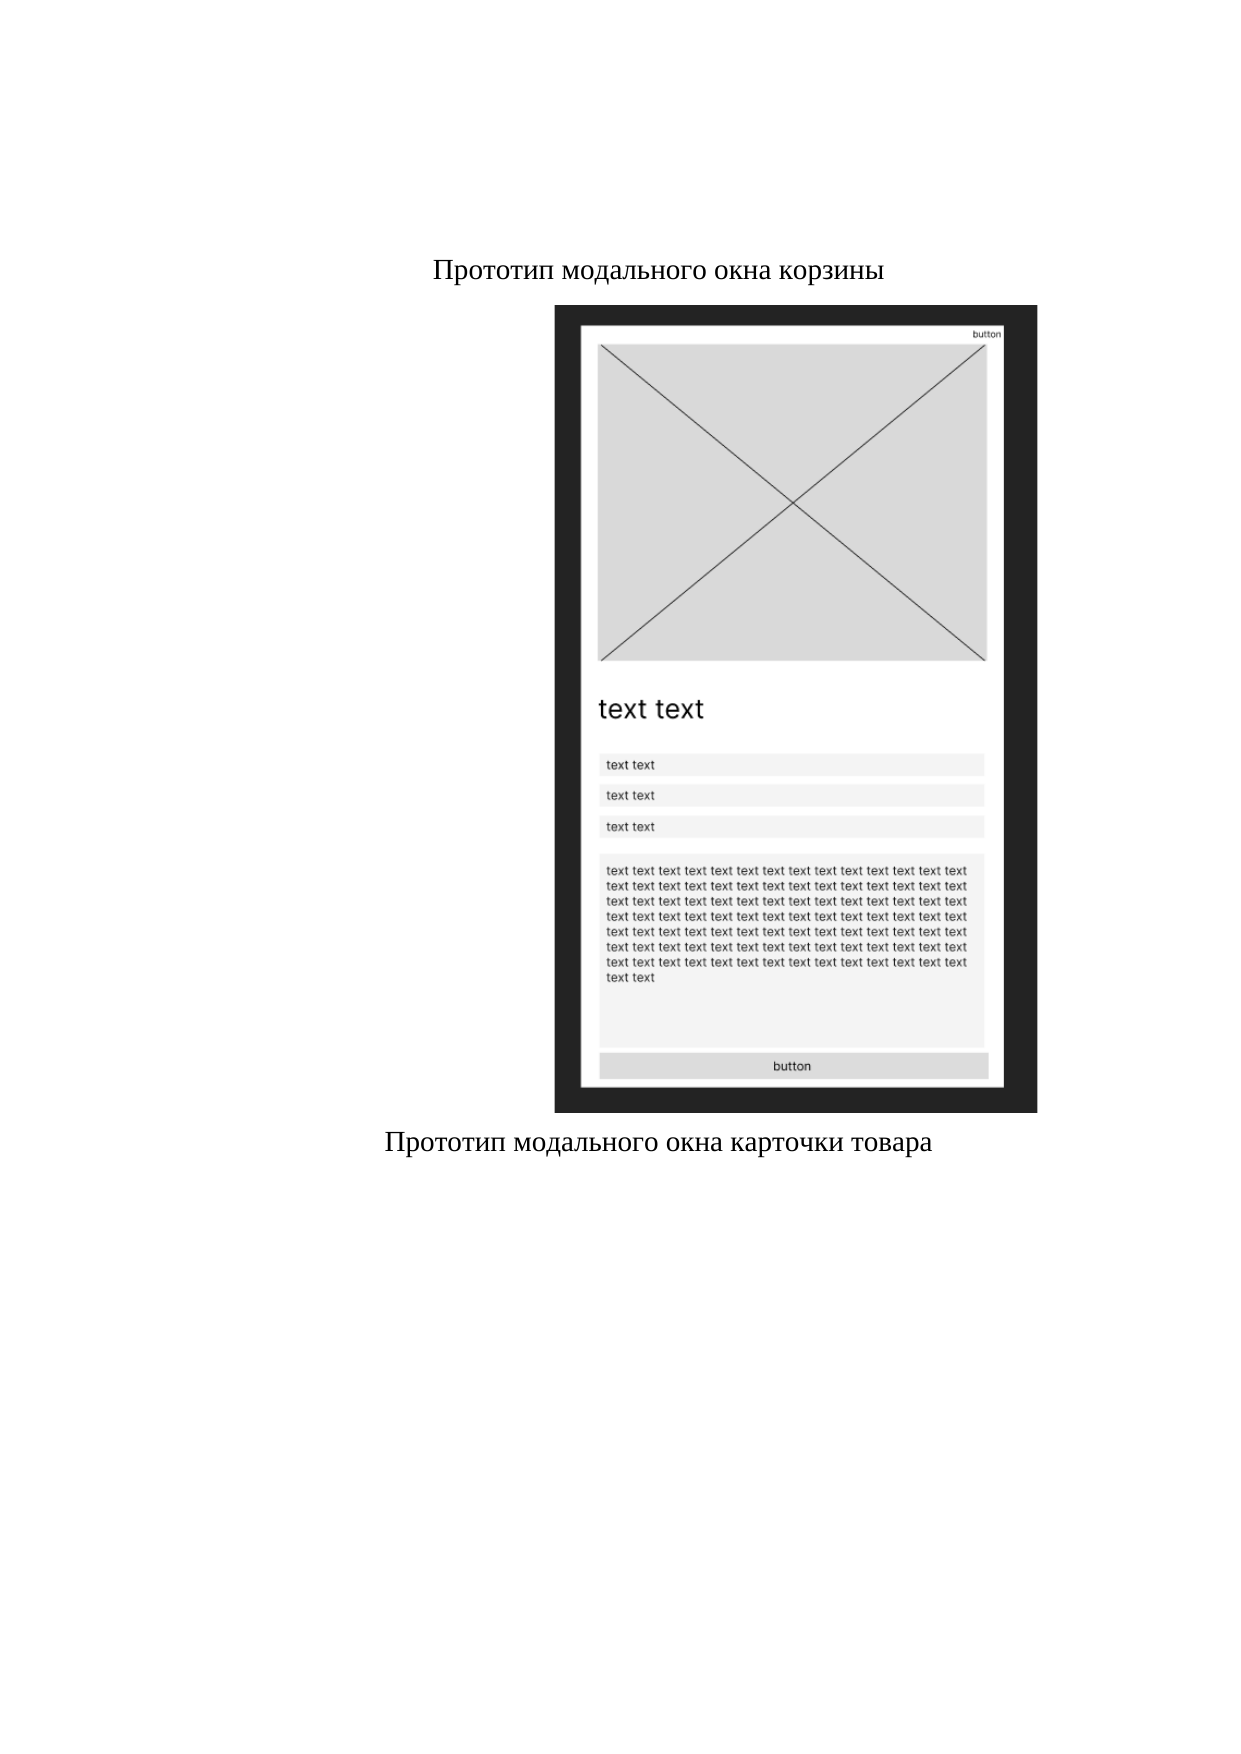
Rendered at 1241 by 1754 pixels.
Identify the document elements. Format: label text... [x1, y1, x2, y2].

picture [554, 305, 1038, 1113]
text Прототип модального окна карточки товара [136, 1124, 1181, 1158]
text Прототип модального окна корзины [136, 252, 1181, 286]
